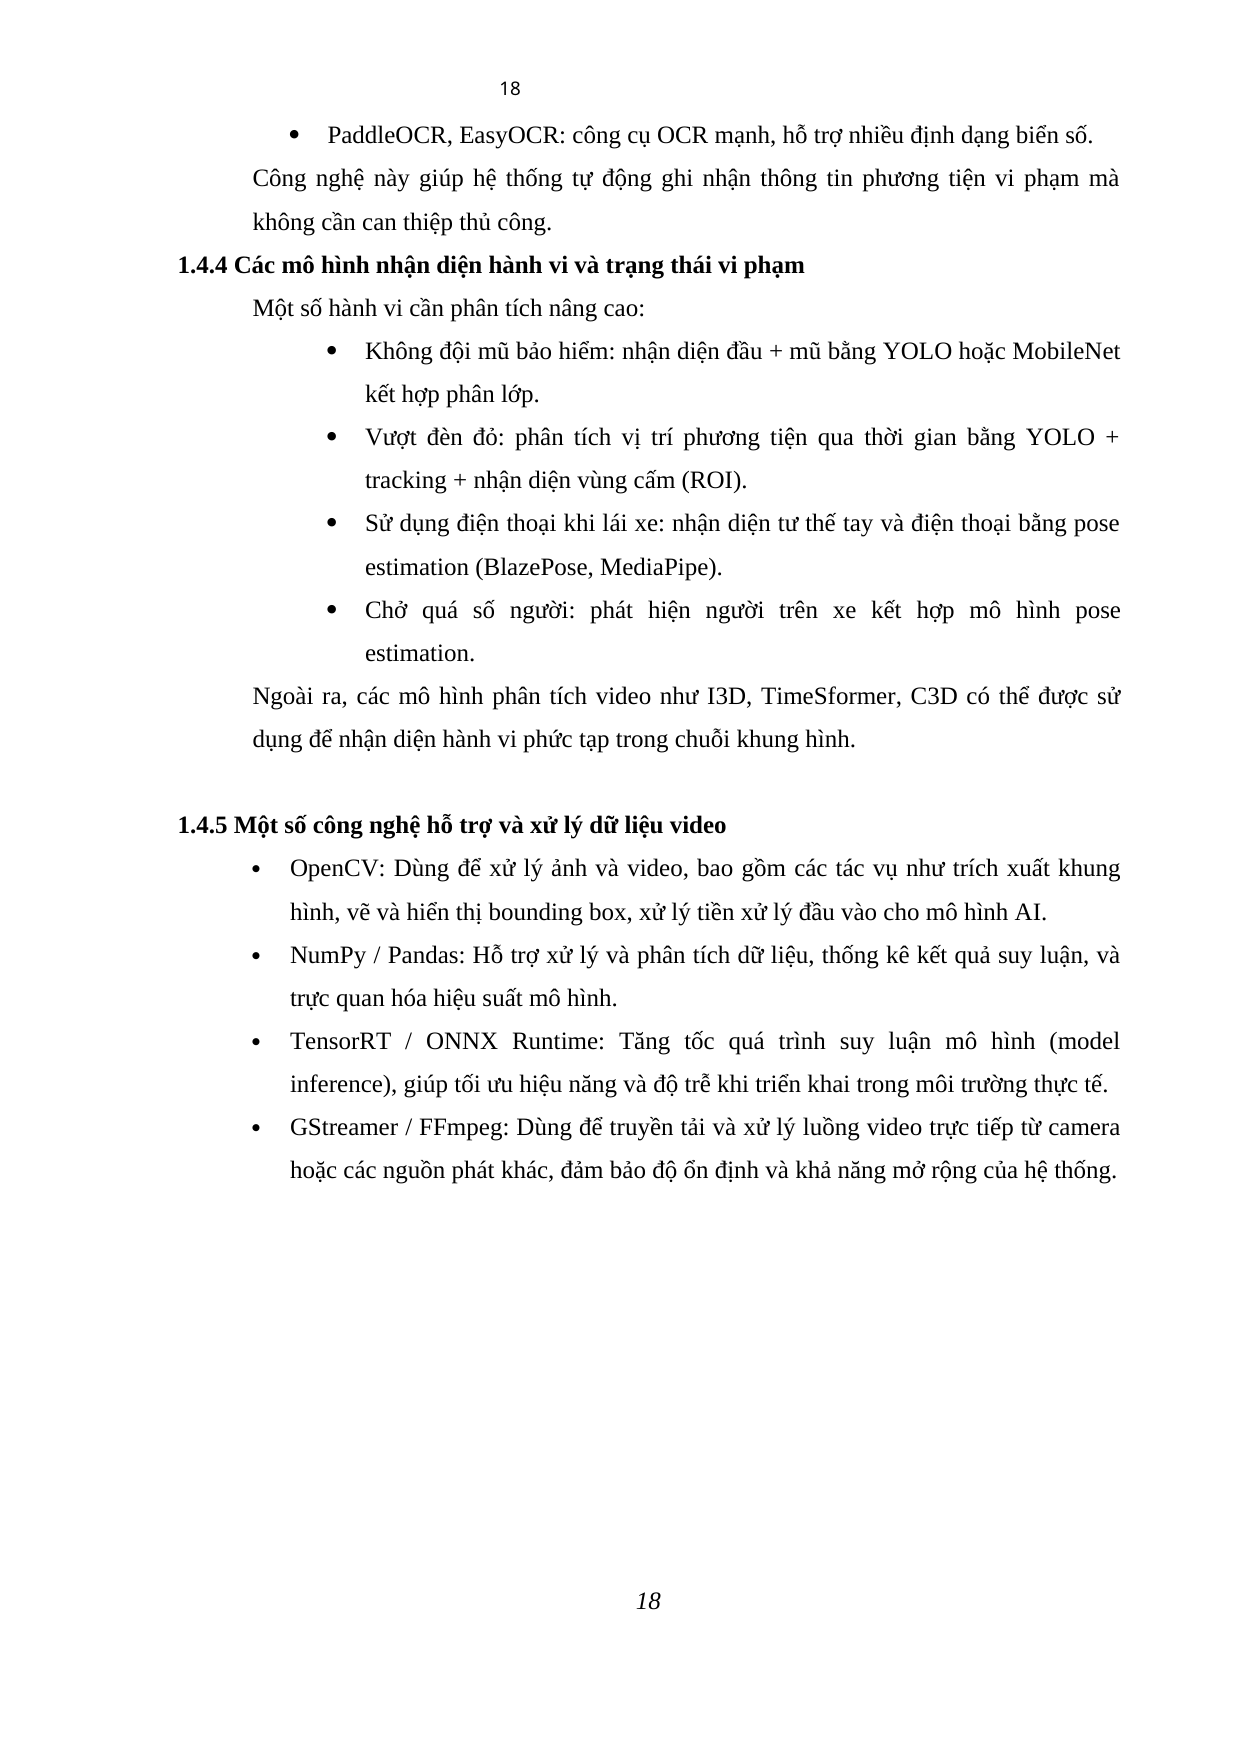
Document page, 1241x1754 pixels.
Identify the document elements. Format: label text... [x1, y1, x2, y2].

text Công nghệ này giúp hệ thống tự động ghi nhận thông tin phương tiện vi phạm mà không cần can thiệp thủ công. [252, 163, 1121, 235]
list Không đội mũ bảo hiểm: nhận diện đầu + mũ bằng YOLO hoặc MobileNet kết hợp phân lớp. [327, 336, 1121, 408]
list PaddleOCR, EasyOCR: công cụ OCR mạnh, hỗ trợ nhiều định dạng biển số. [290, 120, 1121, 149]
list GStreamer / FFmpeg: Dùng để truyền tải và xử lý luồng video trực tiếp từ camera hoặc các nguồn phát khác, đảm bảo độ ổn định và khả năng mở rộng của hệ thống. [252, 1112, 1121, 1184]
list Sử dụng điện thoại khi lái xe: nhận diện tư thế tay và điện thoại bằng pose estimation (BlazePose, MediaPipe). [327, 508, 1121, 580]
list NumPy / Pandas: Hỗ trợ xử lý và phân tích dữ liệu, thống kê kết quả suy luận, và trực quan hóa hiệu suất mô hình. [252, 940, 1121, 1012]
list Chở quá số người: phát hiện người trên xe kết hợp mô hình pose estimation. [327, 595, 1121, 667]
list Vượt đèn đỏ: phân tích vị trí phương tiện qua thời gian bằng YOLO + tracking + nhận diện vùng cấm (ROI). [327, 422, 1121, 494]
list TensorRT / ONNX Runtime: Tăng tốc quá trình suy luận mô hình (model inference), giúp tối ưu hiệu năng và độ trễ khi triển khai trong môi trường thực tế. [252, 1026, 1121, 1098]
list OpenCV: Dùng để xử lý ảnh và video, bao gồm các tác vụ như trích xuất khung hình, vẽ và hiển thị bounding box, xử lý tiền xử lý đầu vào cho mô hình AI. [252, 853, 1121, 925]
text 1.4.4 Các mô hình nhận diện hành vi và trạng thái vi phạm [177, 250, 1121, 278]
text 1.4.5 Một số công nghệ hỗ trợ và xử lý dữ liệu video [177, 810, 1121, 839]
text Ngoài ra, các mô hình phân tích video như I3D, TimeSformer, C3D có thể được sử dụng để nhận diện hành vi phức tạp trong chuỗi khung hình. [252, 681, 1121, 753]
text Một số hành vi cần phân tích nâng cao: [252, 293, 1121, 322]
